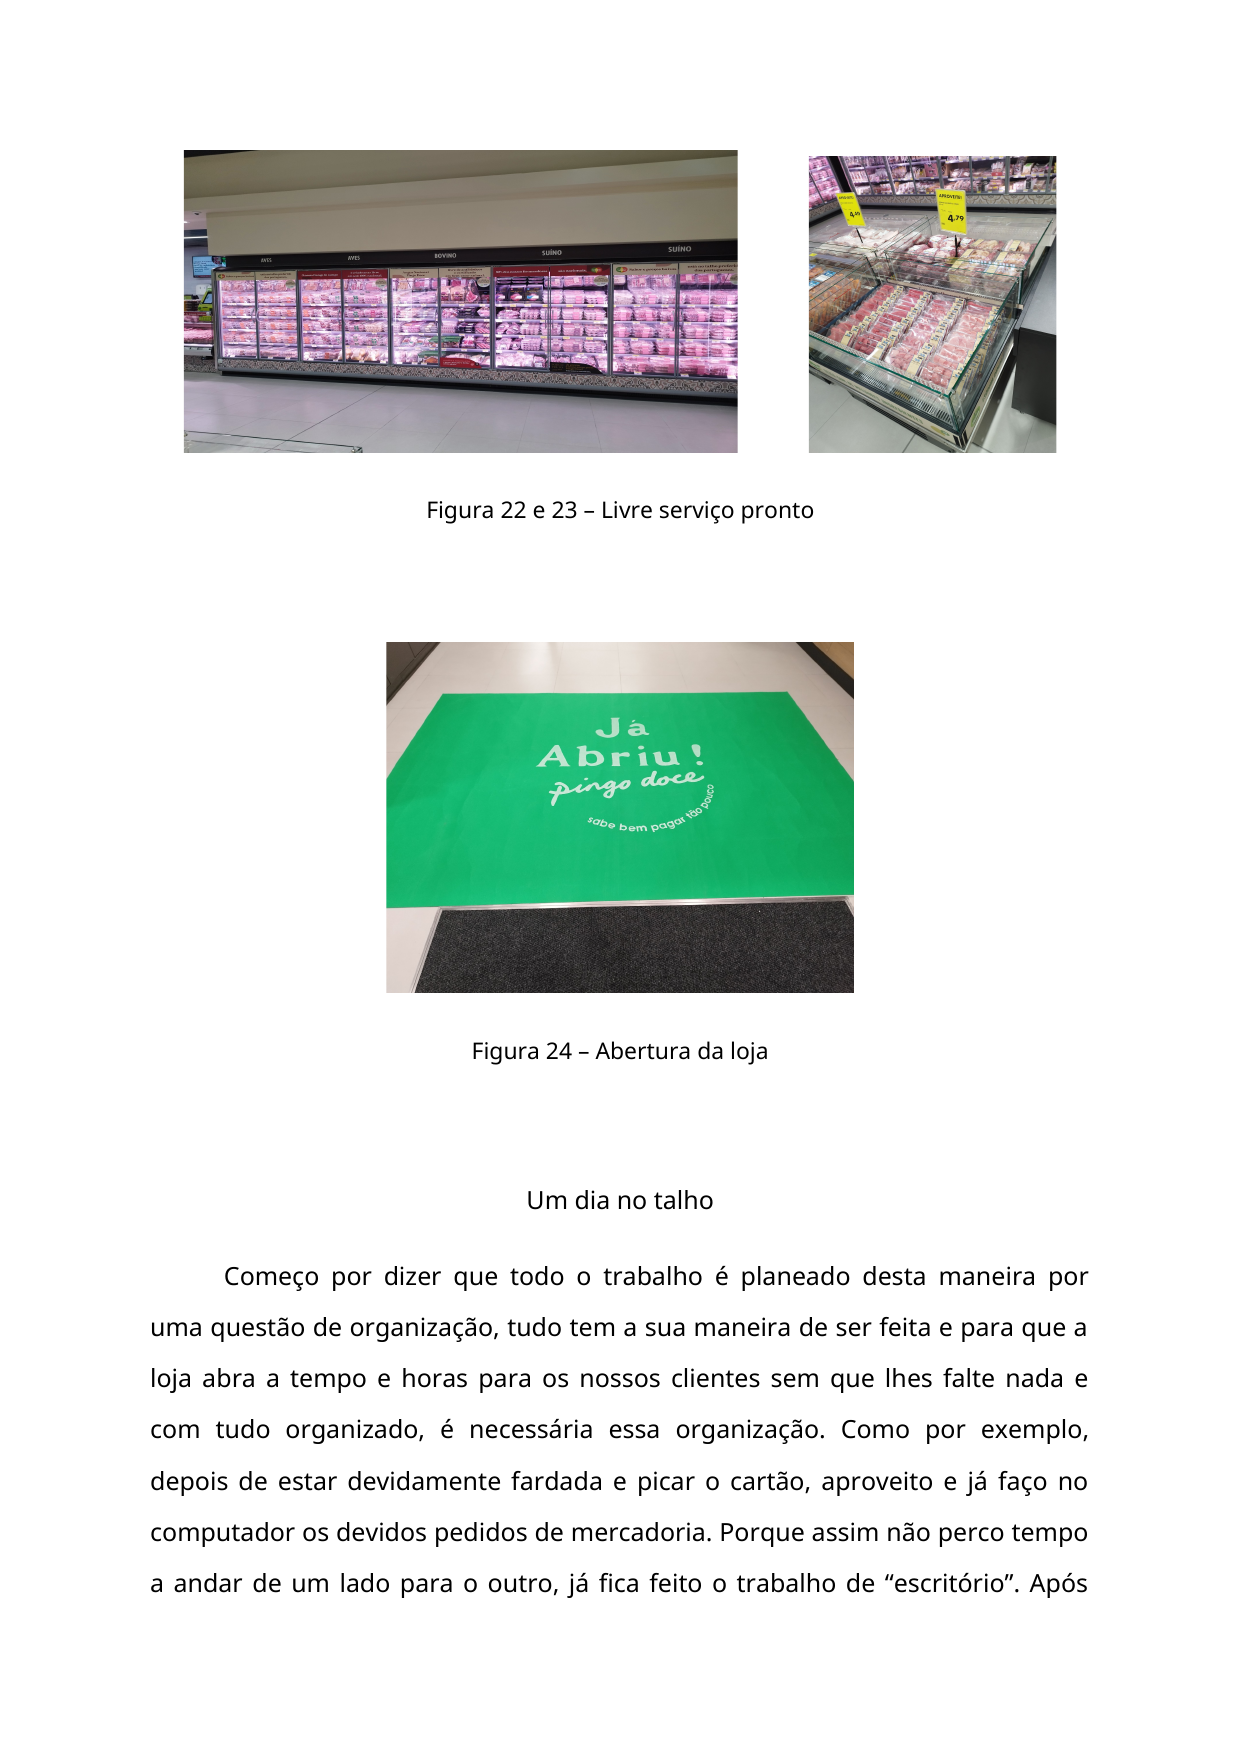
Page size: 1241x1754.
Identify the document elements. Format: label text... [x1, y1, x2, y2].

picture [183, 150, 738, 453]
picture [386, 642, 854, 993]
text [150, 1259, 1090, 1599]
picture [808, 156, 1057, 453]
text Um dia no talho [150, 1183, 1090, 1217]
text Figura 22 e 23 – Livre serviço pronto [150, 494, 1090, 526]
text Figura 24 – Abertura da loja [150, 1035, 1090, 1066]
